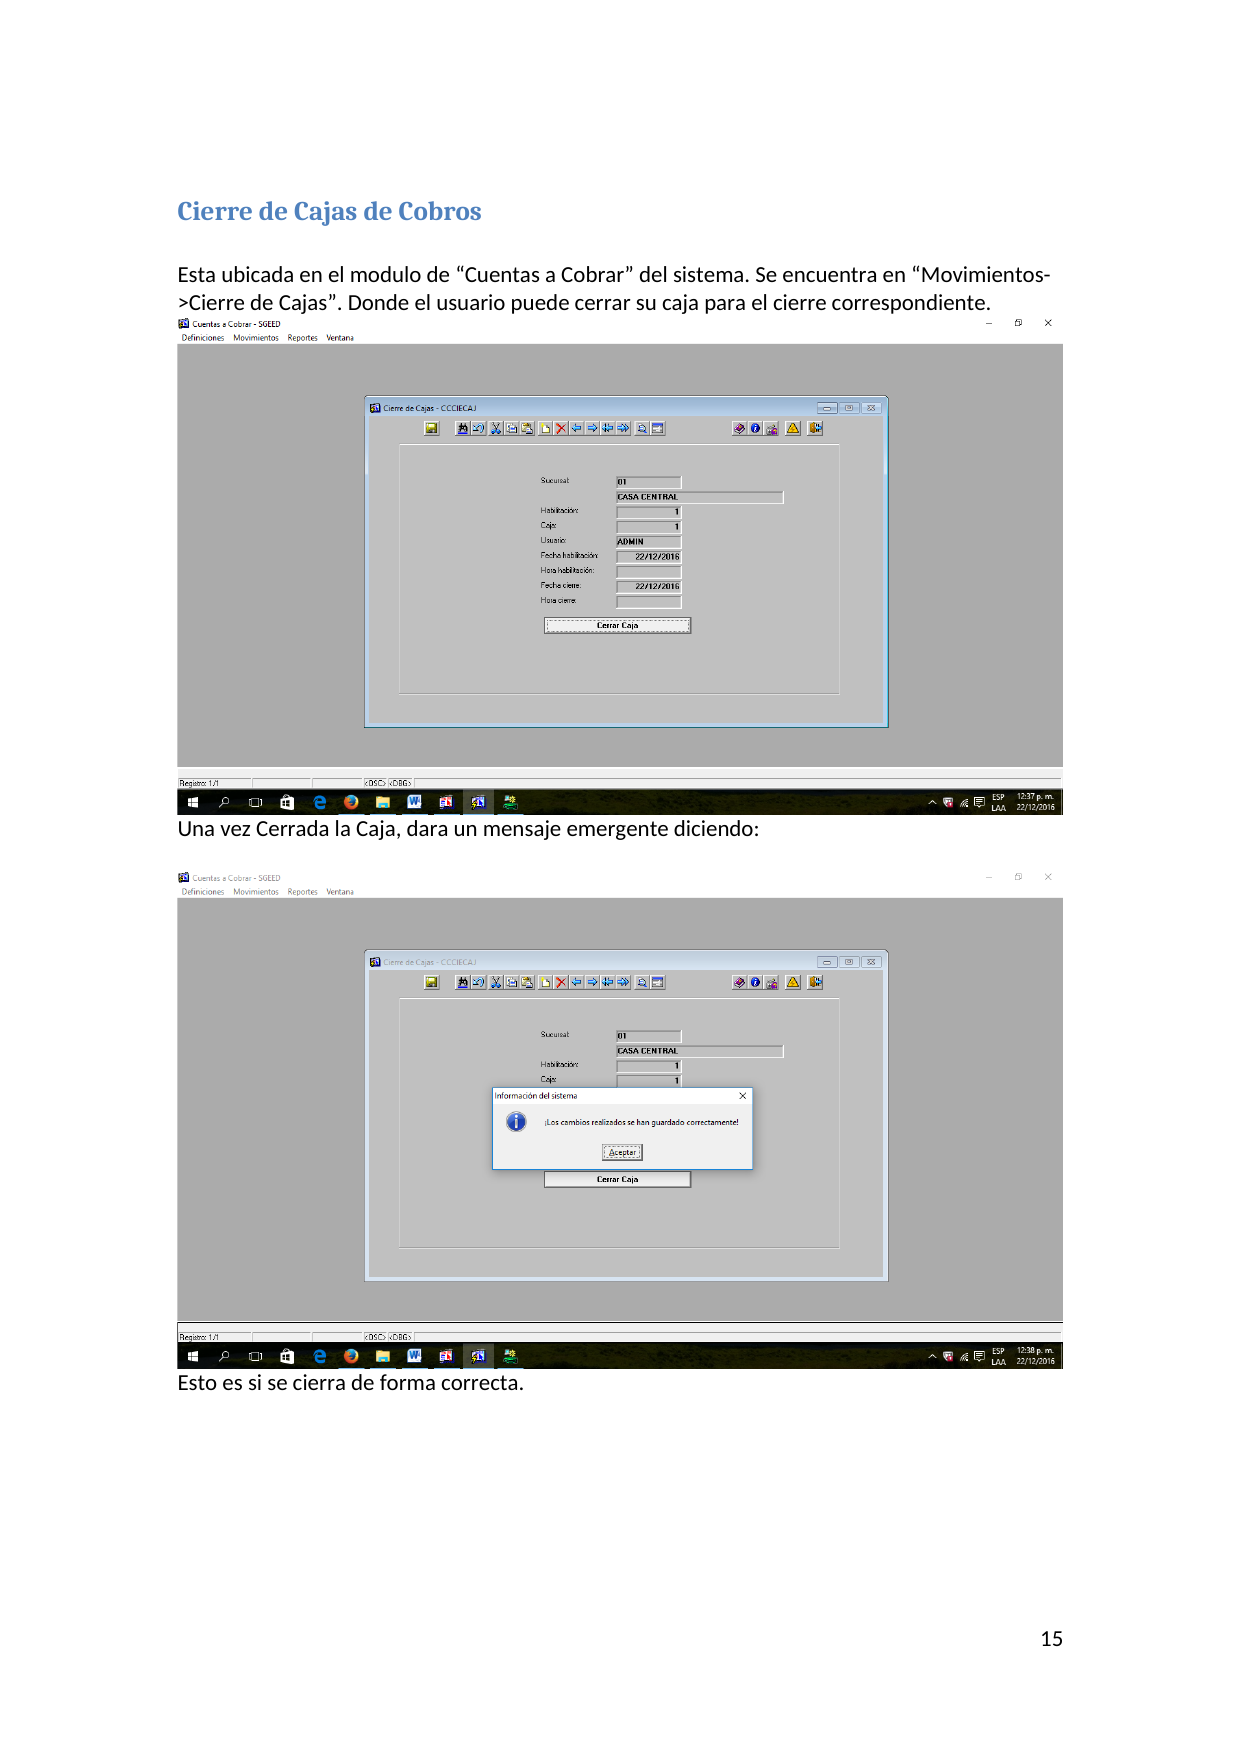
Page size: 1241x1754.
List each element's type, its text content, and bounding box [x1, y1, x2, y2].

text Esto es si se cierra de forma correcta. [177, 1369, 1063, 1396]
picture [177, 870, 1063, 1369]
subtitle Cierre de Cajas de Cobros [177, 196, 1063, 228]
text Una vez Cerrada la Caja, dara un mensaje emergente diciendo: [177, 815, 1063, 842]
text Esta ubicada en el modulo de “Cuentas a Cobrar” del sistema. Se encuentra en “Movimientos->Cierre de Cajas”. Donde el usuario puede cerrar su caja para el cierre correspondiente. [177, 260, 1063, 316]
picture [177, 316, 1063, 815]
